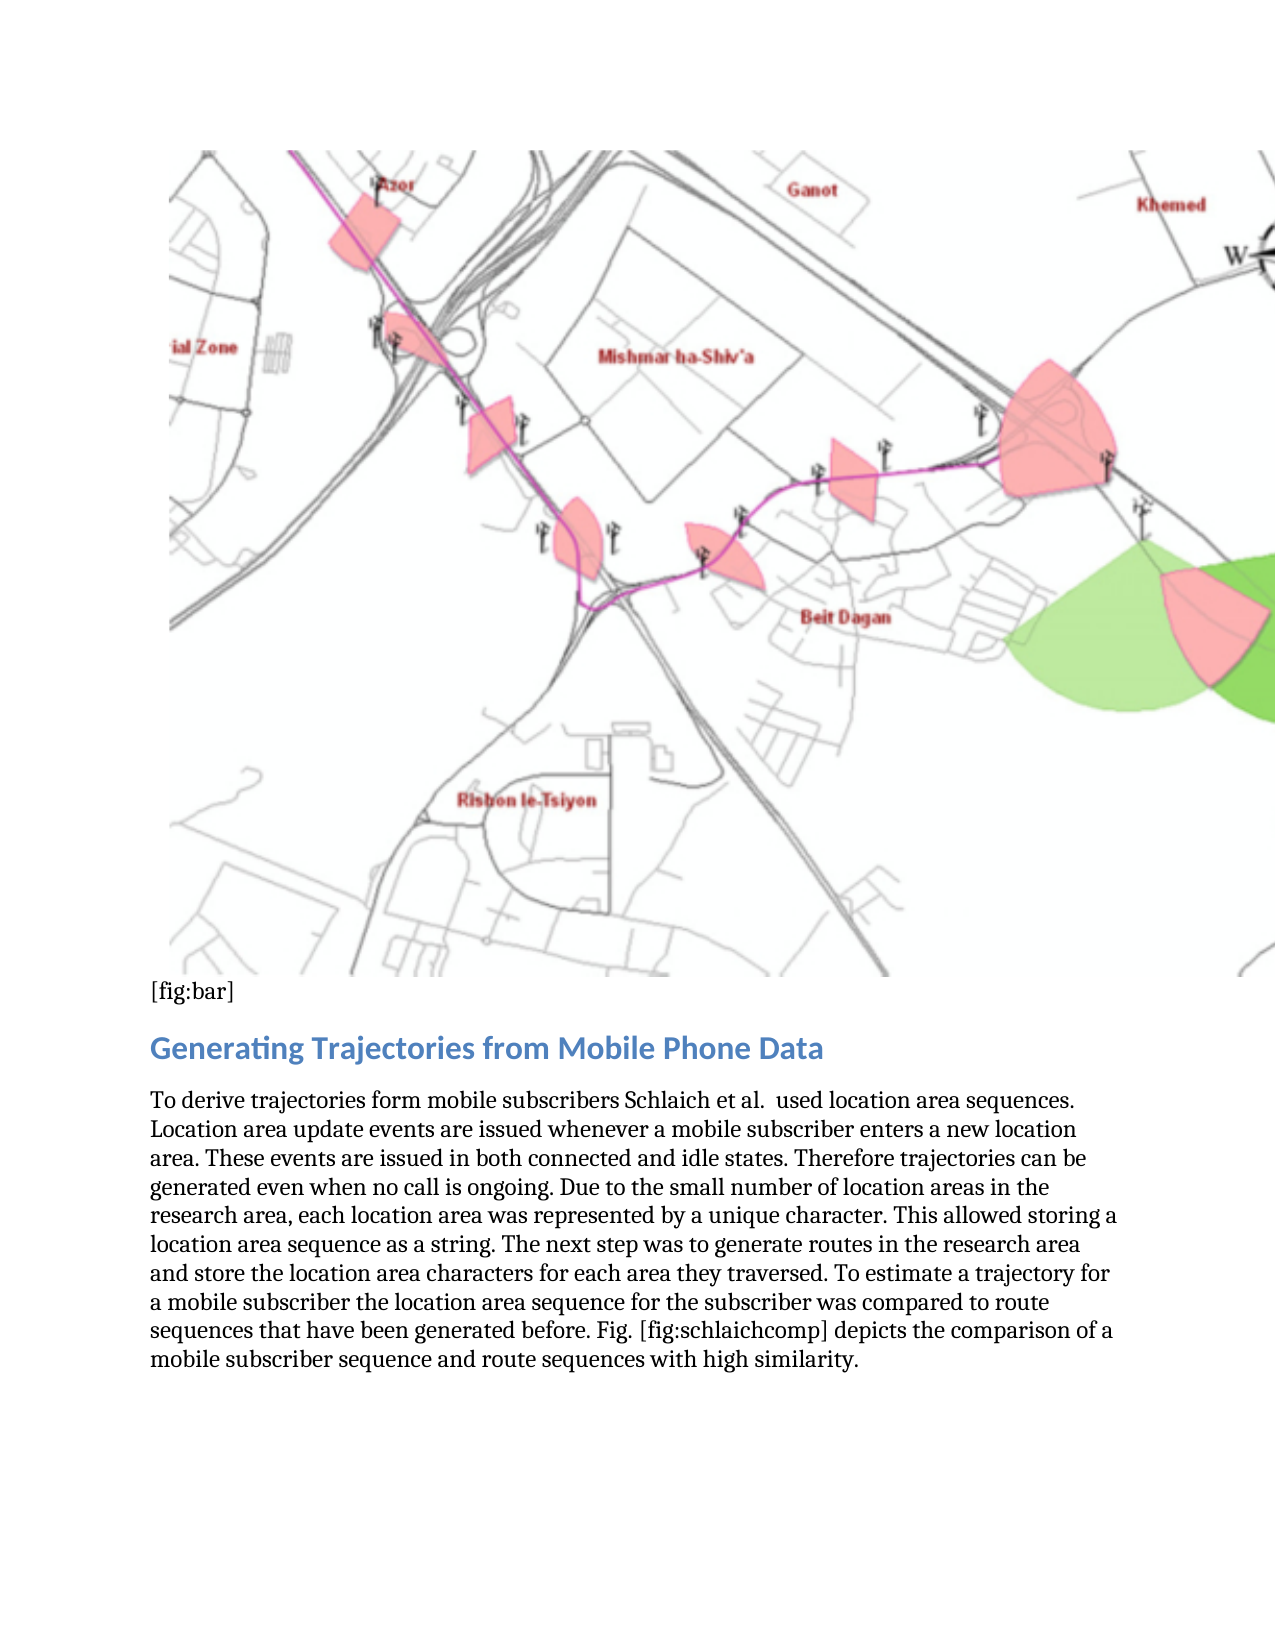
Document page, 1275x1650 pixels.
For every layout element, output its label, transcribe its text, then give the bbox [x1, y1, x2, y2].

text To derive trajectories form mobile subscribers Schlaich et al. used location area sequences. Location area update events are issued whenever a mobile subscriber enters a new location area. These events are issued in both connected and idle states. Therefore trajectories can be generated even when no call is ongoing. Due to the small number of location areas in the research area, each location area was represented by a unique character. This allowed storing a location area sequence as a string. The next step was to generate routes in the research area and store the location area characters for each area they traversed. To estimate a trajectory for a mobile subscriber the location area sequence for the subscriber was compared to route sequences that have been generated before. Fig. [fig:schlaichcomp] depicts the comparison of a mobile subscriber sequence and route sequences with high similarity. [150, 1086, 1125, 1374]
subtitle Generating Trajectories from Mobile Phone Data [150, 1027, 1125, 1067]
picture [168, 150, 1275, 977]
